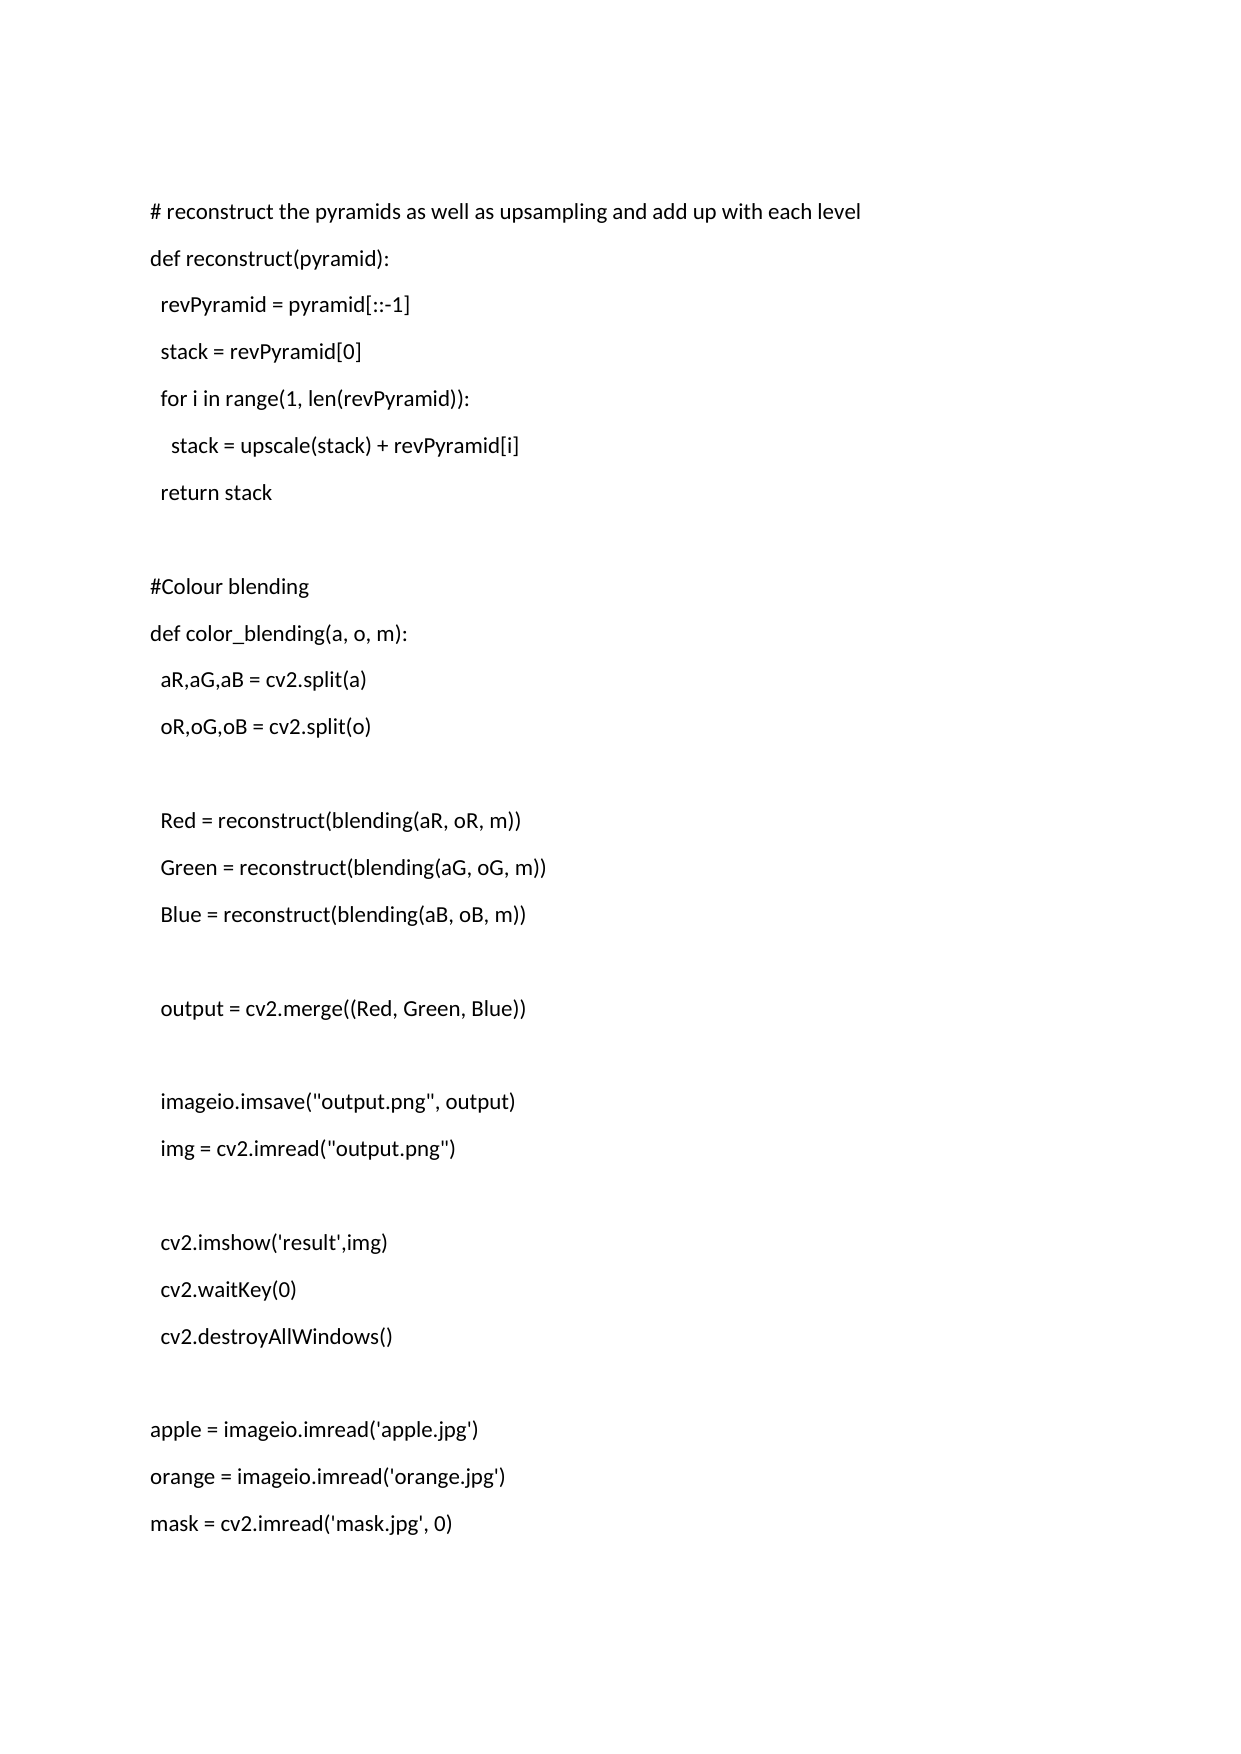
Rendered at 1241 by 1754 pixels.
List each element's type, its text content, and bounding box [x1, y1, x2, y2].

text mask = cv2.imread('mask.jpg', 0) [150, 1509, 1090, 1537]
text aR,aG,aB = cv2.split(a) [150, 666, 1090, 694]
text stack = revPyramid[0] [150, 337, 1090, 366]
text apple = imageio.imread('apple.jpg') [150, 1416, 1090, 1444]
text oR,oG,oB = cv2.split(o) [150, 712, 1090, 741]
text orange = imageio.imread('orange.jpg') [150, 1462, 1090, 1491]
text #Colour blending [150, 572, 1090, 600]
text cv2.waitKey(0) [150, 1275, 1090, 1303]
text stack = upscale(stack) + revPyramid[i] [150, 431, 1090, 459]
text return stack [150, 478, 1090, 506]
text Red = reconstruct(blending(aR, oR, m)) [150, 806, 1090, 834]
text def color_blending(a, o, m): [150, 619, 1090, 647]
text cv2.destroyAllWindows() [150, 1322, 1090, 1350]
text imageio.imsave("output.png", output) [150, 1087, 1090, 1116]
text def reconstruct(pyramid): [150, 244, 1090, 272]
text revPyramid = pyramid[::-1] [150, 291, 1090, 319]
text output = cv2.merge((Red, Green, Blue)) [150, 994, 1090, 1022]
text for i in range(1, len(revPyramid)): [150, 384, 1090, 412]
text cv2.imshow('result',img) [150, 1228, 1090, 1256]
text Blue = reconstruct(blending(aB, oB, m)) [150, 900, 1090, 928]
text # reconstruct the pyramids as well as upsampling and add up with each level [150, 197, 1090, 225]
text Green = reconstruct(blending(aG, oG, m)) [150, 853, 1090, 881]
text img = cv2.imread("output.png") [150, 1134, 1090, 1162]
